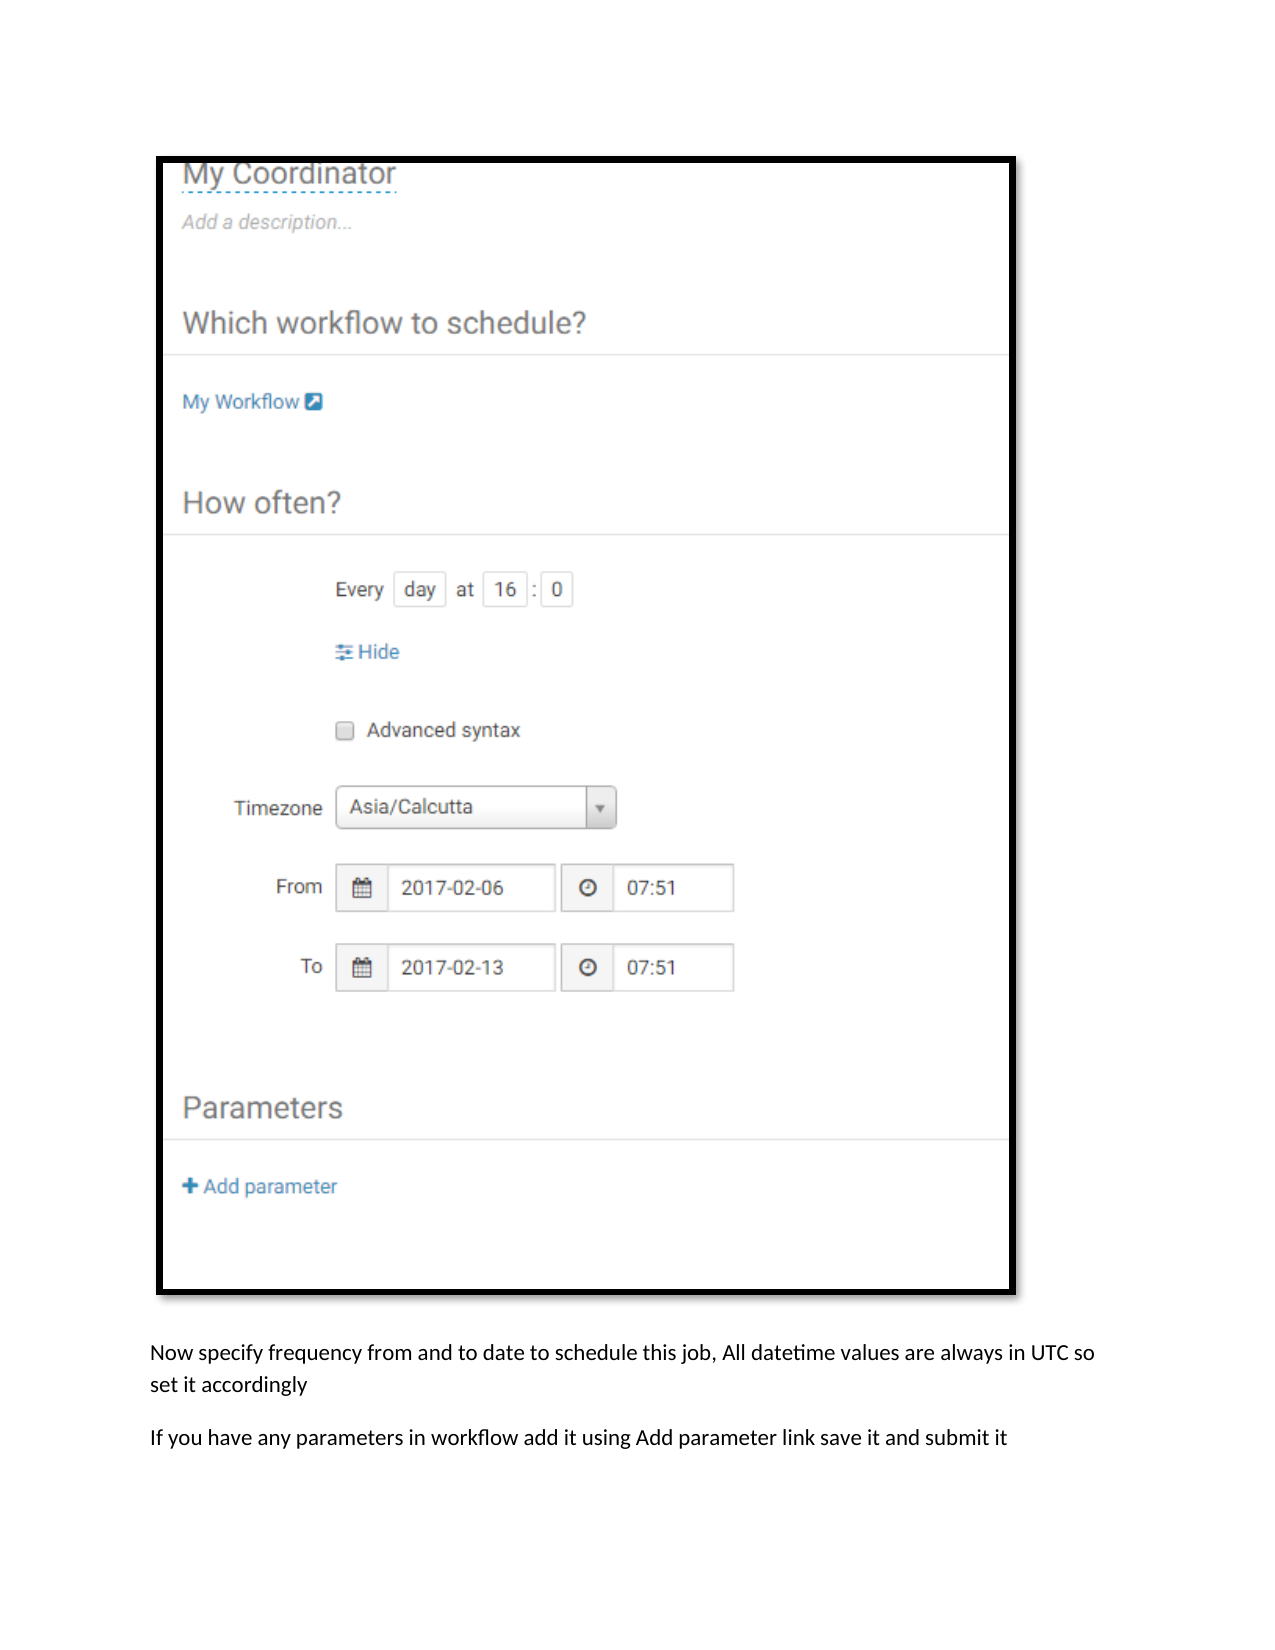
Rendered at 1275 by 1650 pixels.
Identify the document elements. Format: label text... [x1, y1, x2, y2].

picture [163, 163, 1009, 1289]
text If you have any parameters in workflow add it using Add parameter link save it and submit it [150, 1423, 1125, 1451]
text Now specify frequency from and to date to schedule this job, All datetime values are always in UTC so set it accordingly [150, 1338, 1125, 1398]
